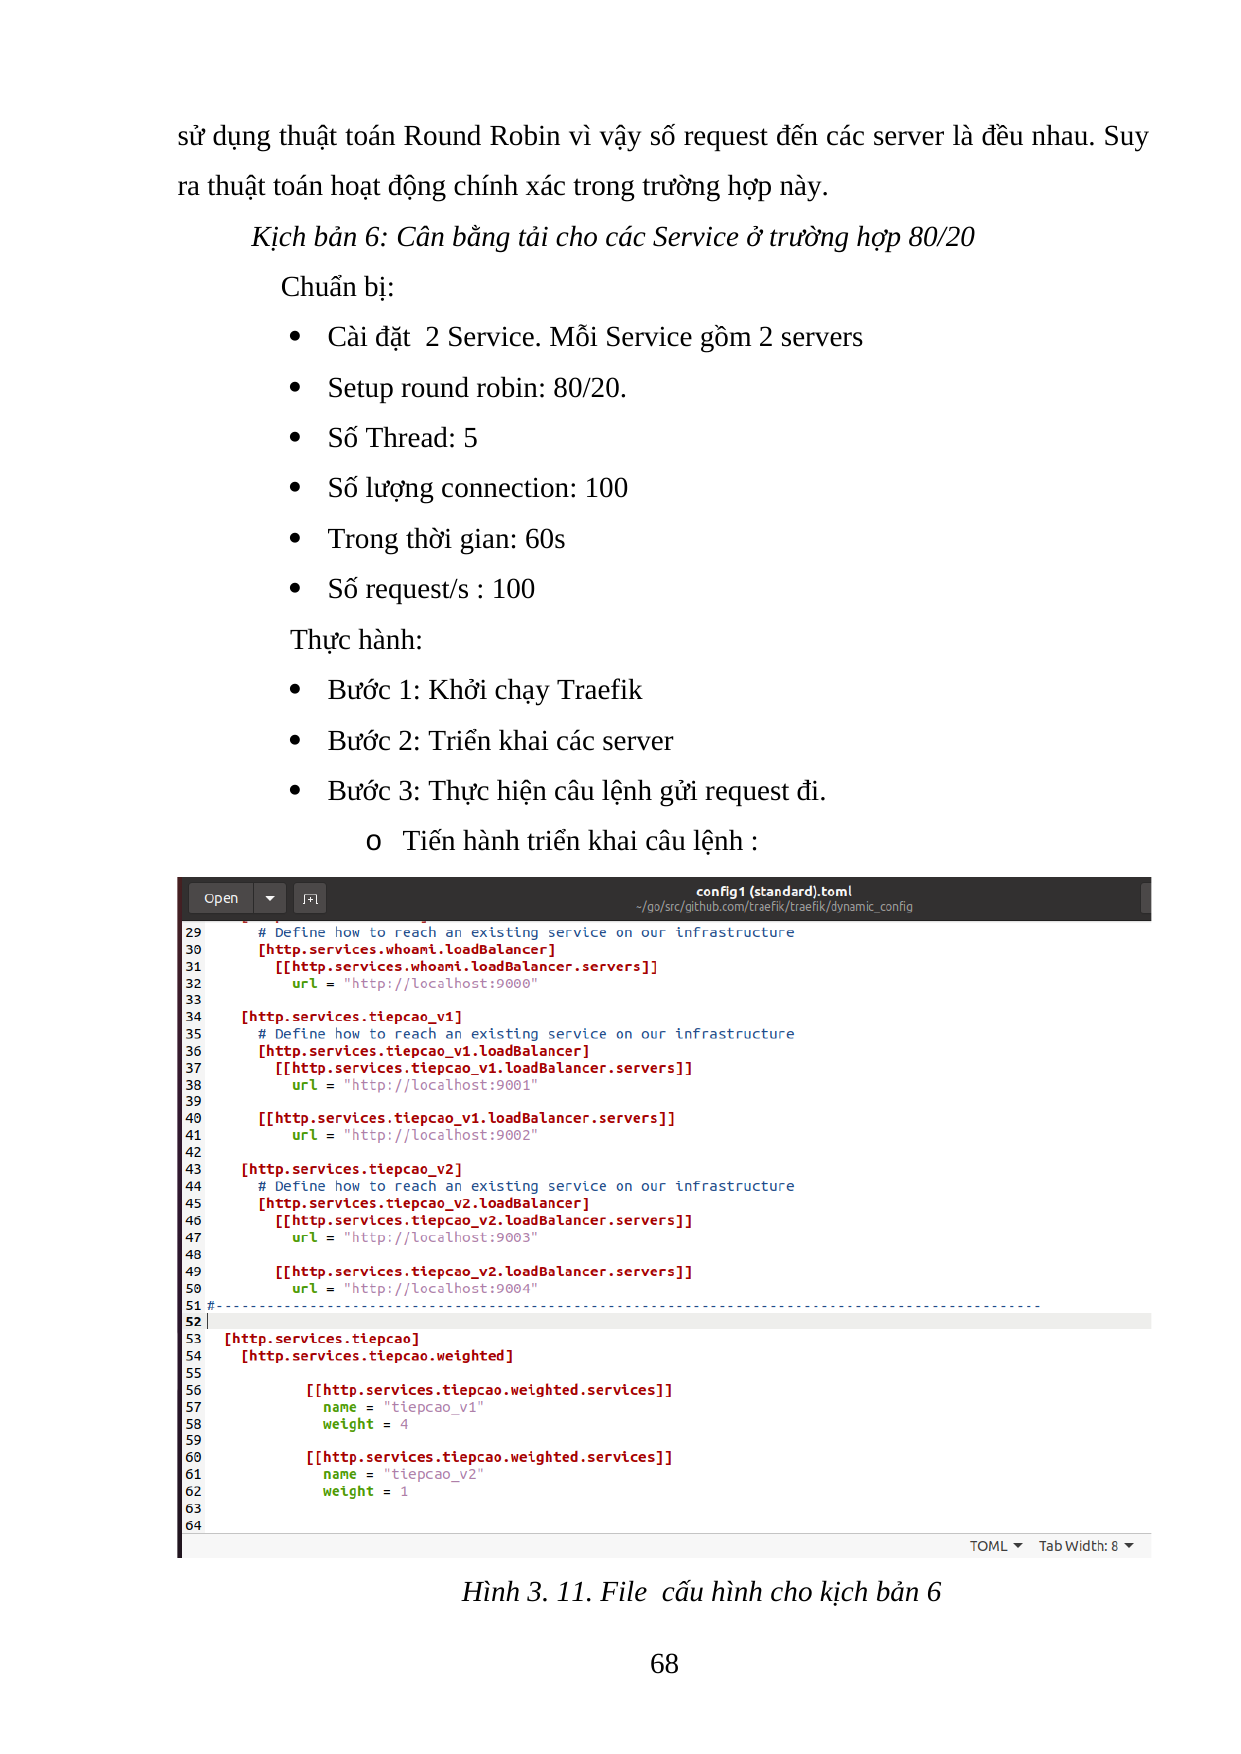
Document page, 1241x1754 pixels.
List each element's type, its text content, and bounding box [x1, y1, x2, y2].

list Trong thời gian: 60s [290, 521, 1152, 555]
text Thực hành: [215, 622, 1152, 655]
list Số lượng connection: 100 [290, 471, 1152, 504]
subtitle Kịch bản 6: Cân bằng tải cho các Service ở trường hợp 80/20 [251, 219, 1152, 252]
text Chuẩn bị: [206, 269, 1152, 303]
picture [177, 877, 1152, 1558]
list Bước 2: Triển khai các server [290, 723, 1152, 756]
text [177, 118, 1152, 202]
list Cài đặt 2 Service. Mỗi Service gồm 2 servers [290, 319, 1152, 353]
list Tiến hành triển khai câu lệnh : [365, 823, 1152, 859]
list Bước 3: Thực hiện câu lệnh gửi request đi. [290, 773, 1152, 807]
list Số request/s : 100 [290, 571, 1152, 605]
list Số Thread: 5 [290, 420, 1152, 454]
list Bước 1: Khởi chạy Traefik [290, 672, 1152, 706]
list Setup round robin: 80/20. [290, 370, 1152, 403]
